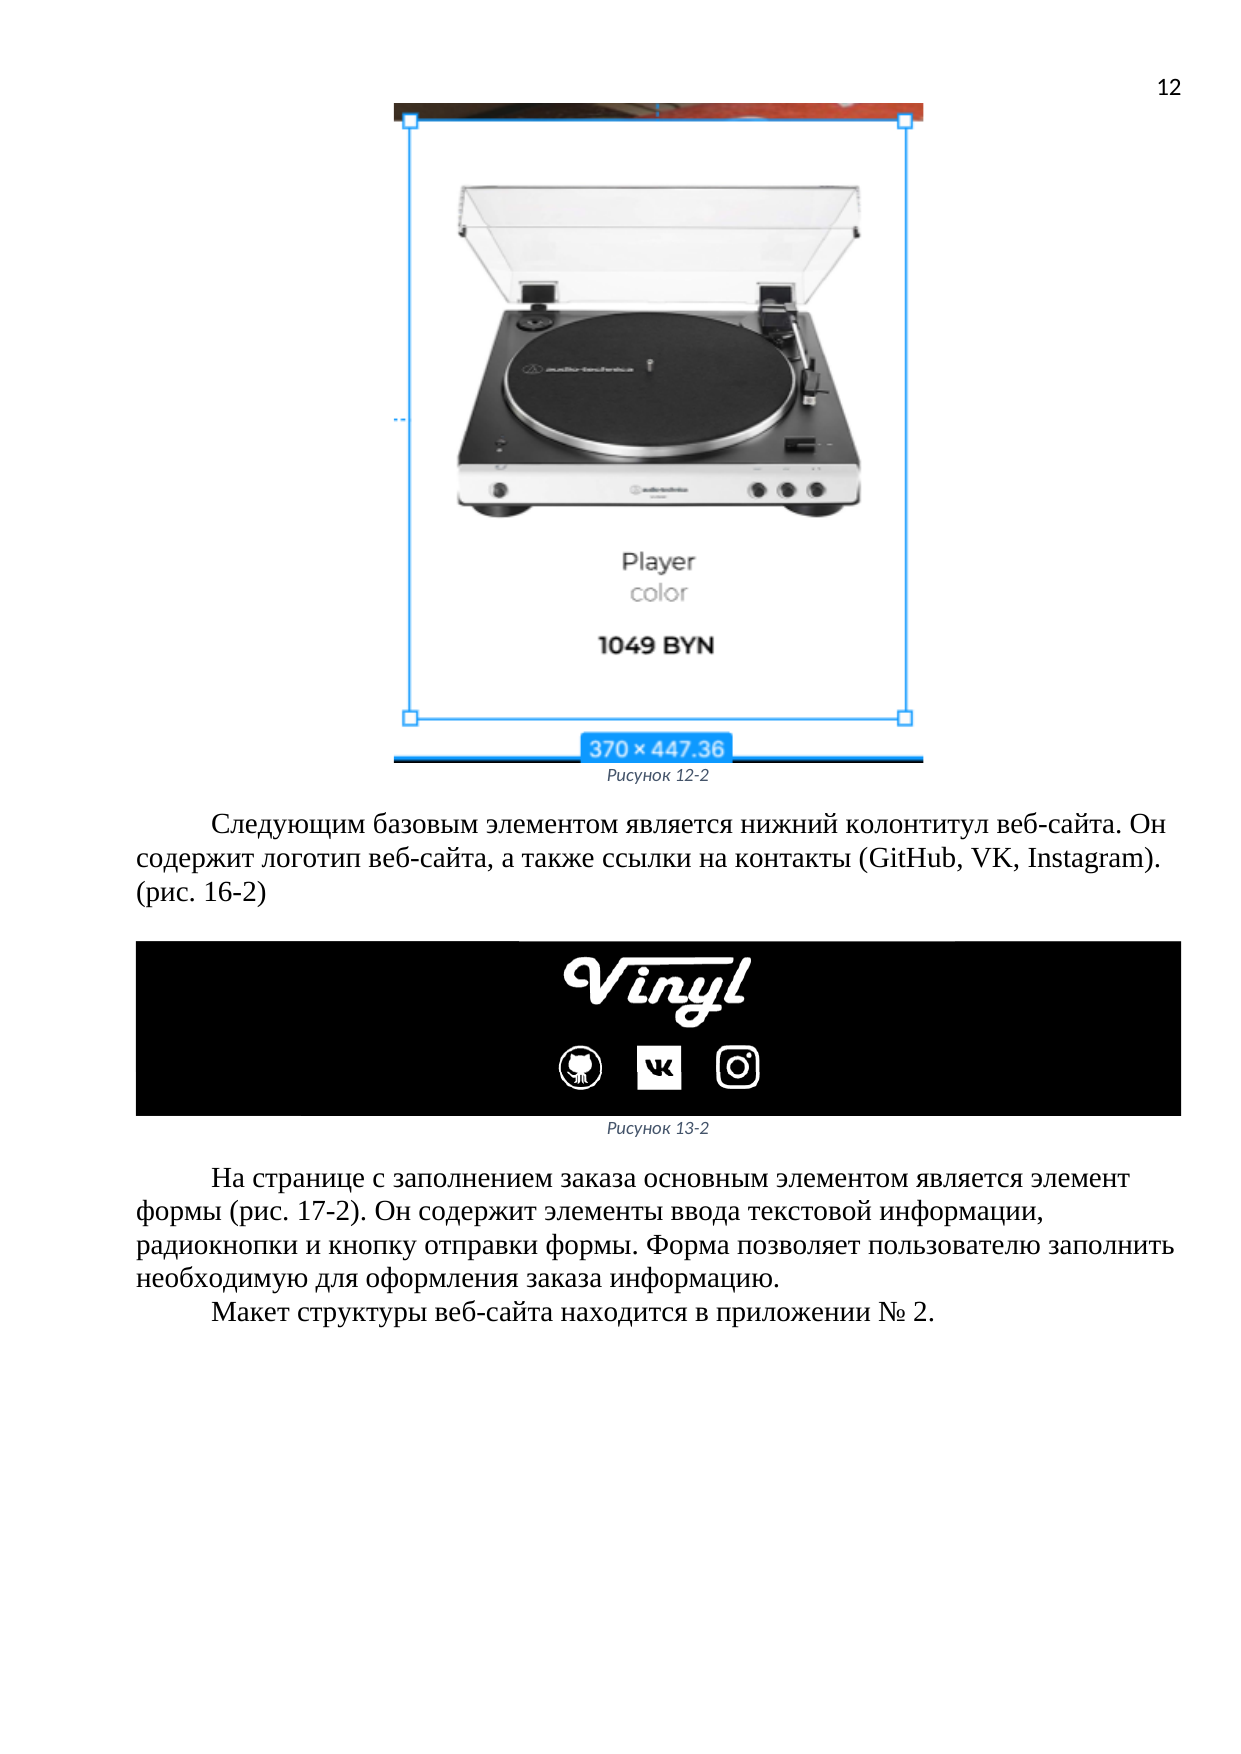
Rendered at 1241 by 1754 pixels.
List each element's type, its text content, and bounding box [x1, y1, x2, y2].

text На странице с заполнением заказа основным элементом является элемент формы (рис. 17-2). Он содержит элементы ввода текстовой информации, радиокнопки и кнопку отправки формы. Форма позволяет пользователю заполнить необходимую для оформления заказа информацию. [136, 1160, 1181, 1294]
text Следующим базовым элементом является нижний колонтитул веб-сайта. Он содержит логотип веб-сайта, а также ссылки на контакты (GitHub, VK, Instagram). (рис. 16-2) [136, 807, 1181, 907]
text Макет структуры веб-сайта находится в приложении № 2. [136, 1294, 1181, 1327]
picture [393, 103, 924, 763]
picture [135, 940, 1182, 1116]
